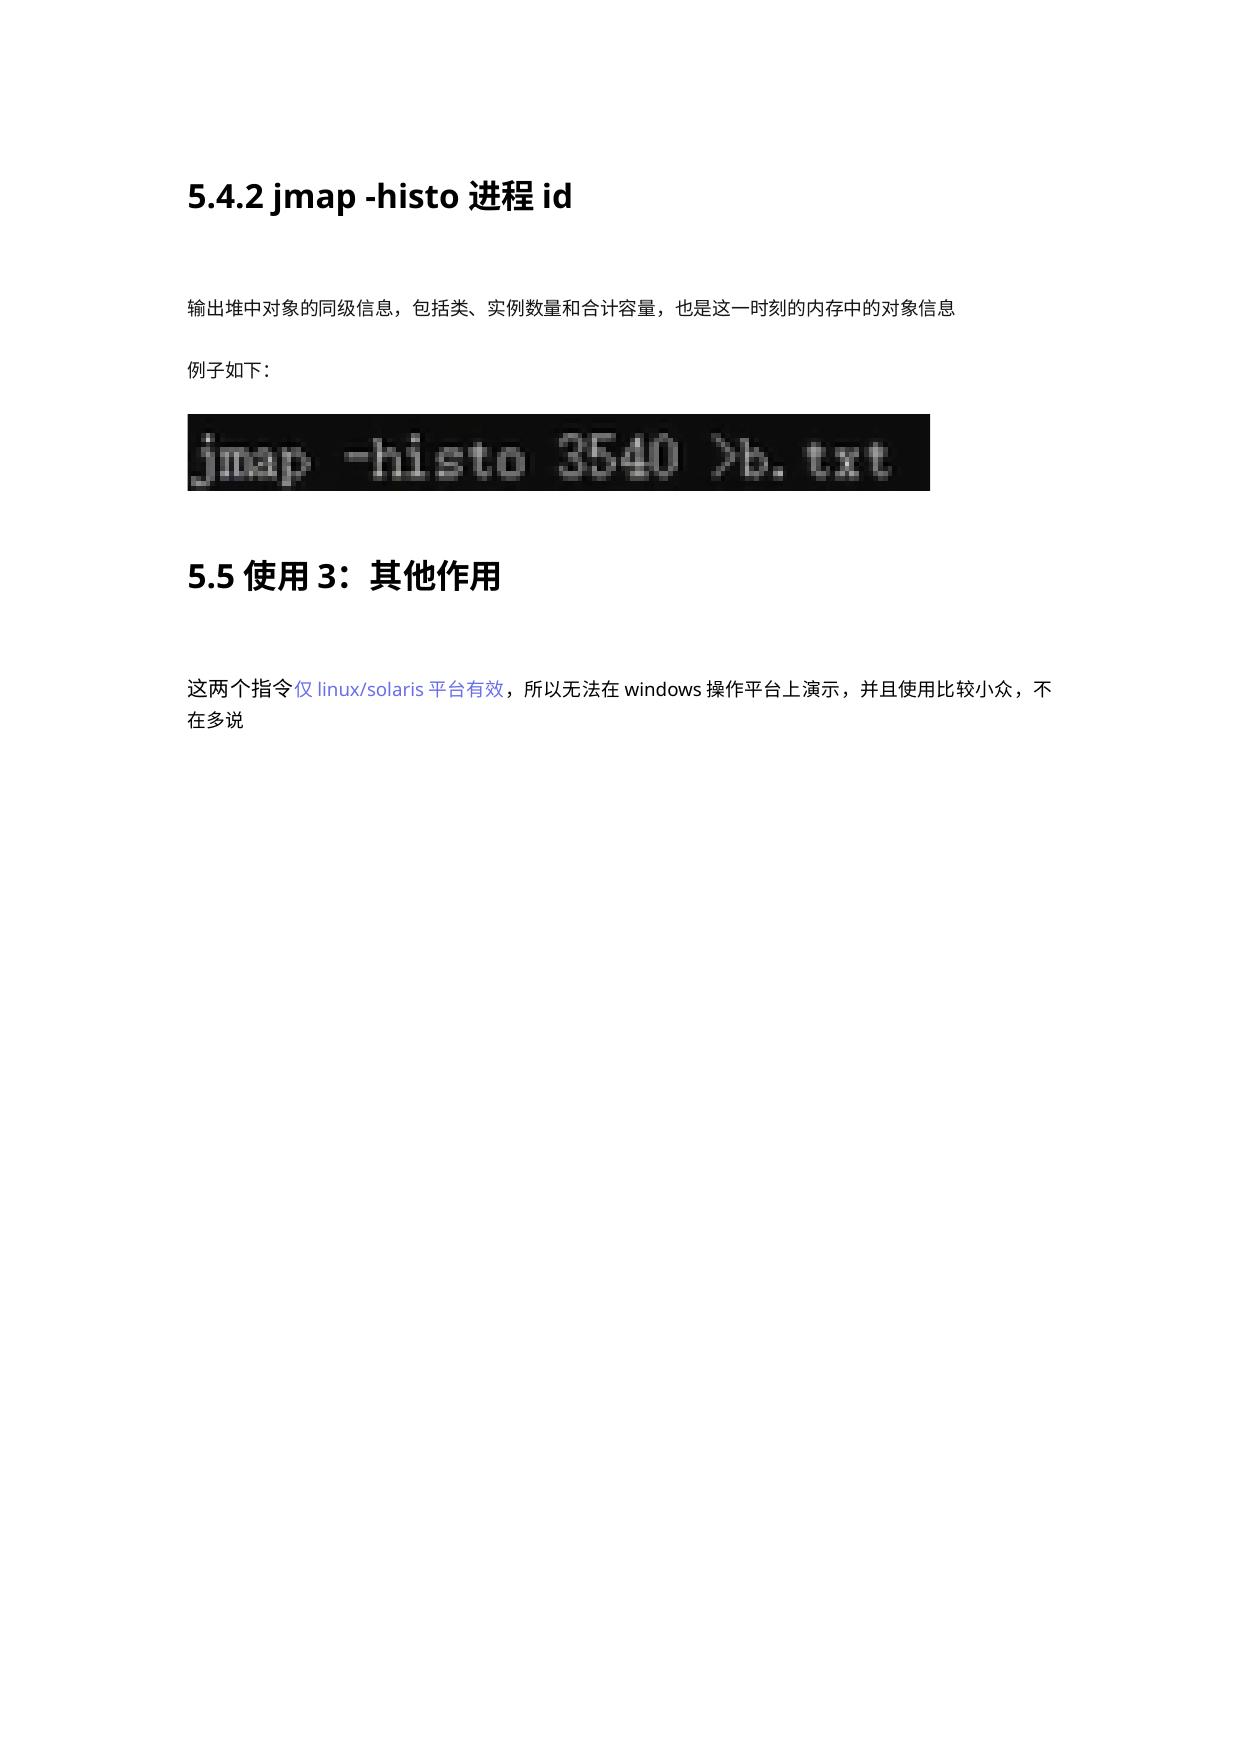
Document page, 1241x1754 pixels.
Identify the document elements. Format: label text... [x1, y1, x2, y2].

picture [187, 414, 931, 491]
text jmap -histo 进程id [187, 162, 1053, 227]
text 输出堆中对象的同级信息，包括类、实例数量和合计容量，也是这一时刻的内存中的对象信息 [187, 291, 1053, 324]
text 这两个指令仅linux/solaris平台有效，所以无法在windows操作平台上演示，并且使用比较小众，不在多说 [187, 671, 1053, 736]
text 使用3：其他作用 [187, 541, 1053, 606]
text 例子如下： [187, 353, 1053, 386]
